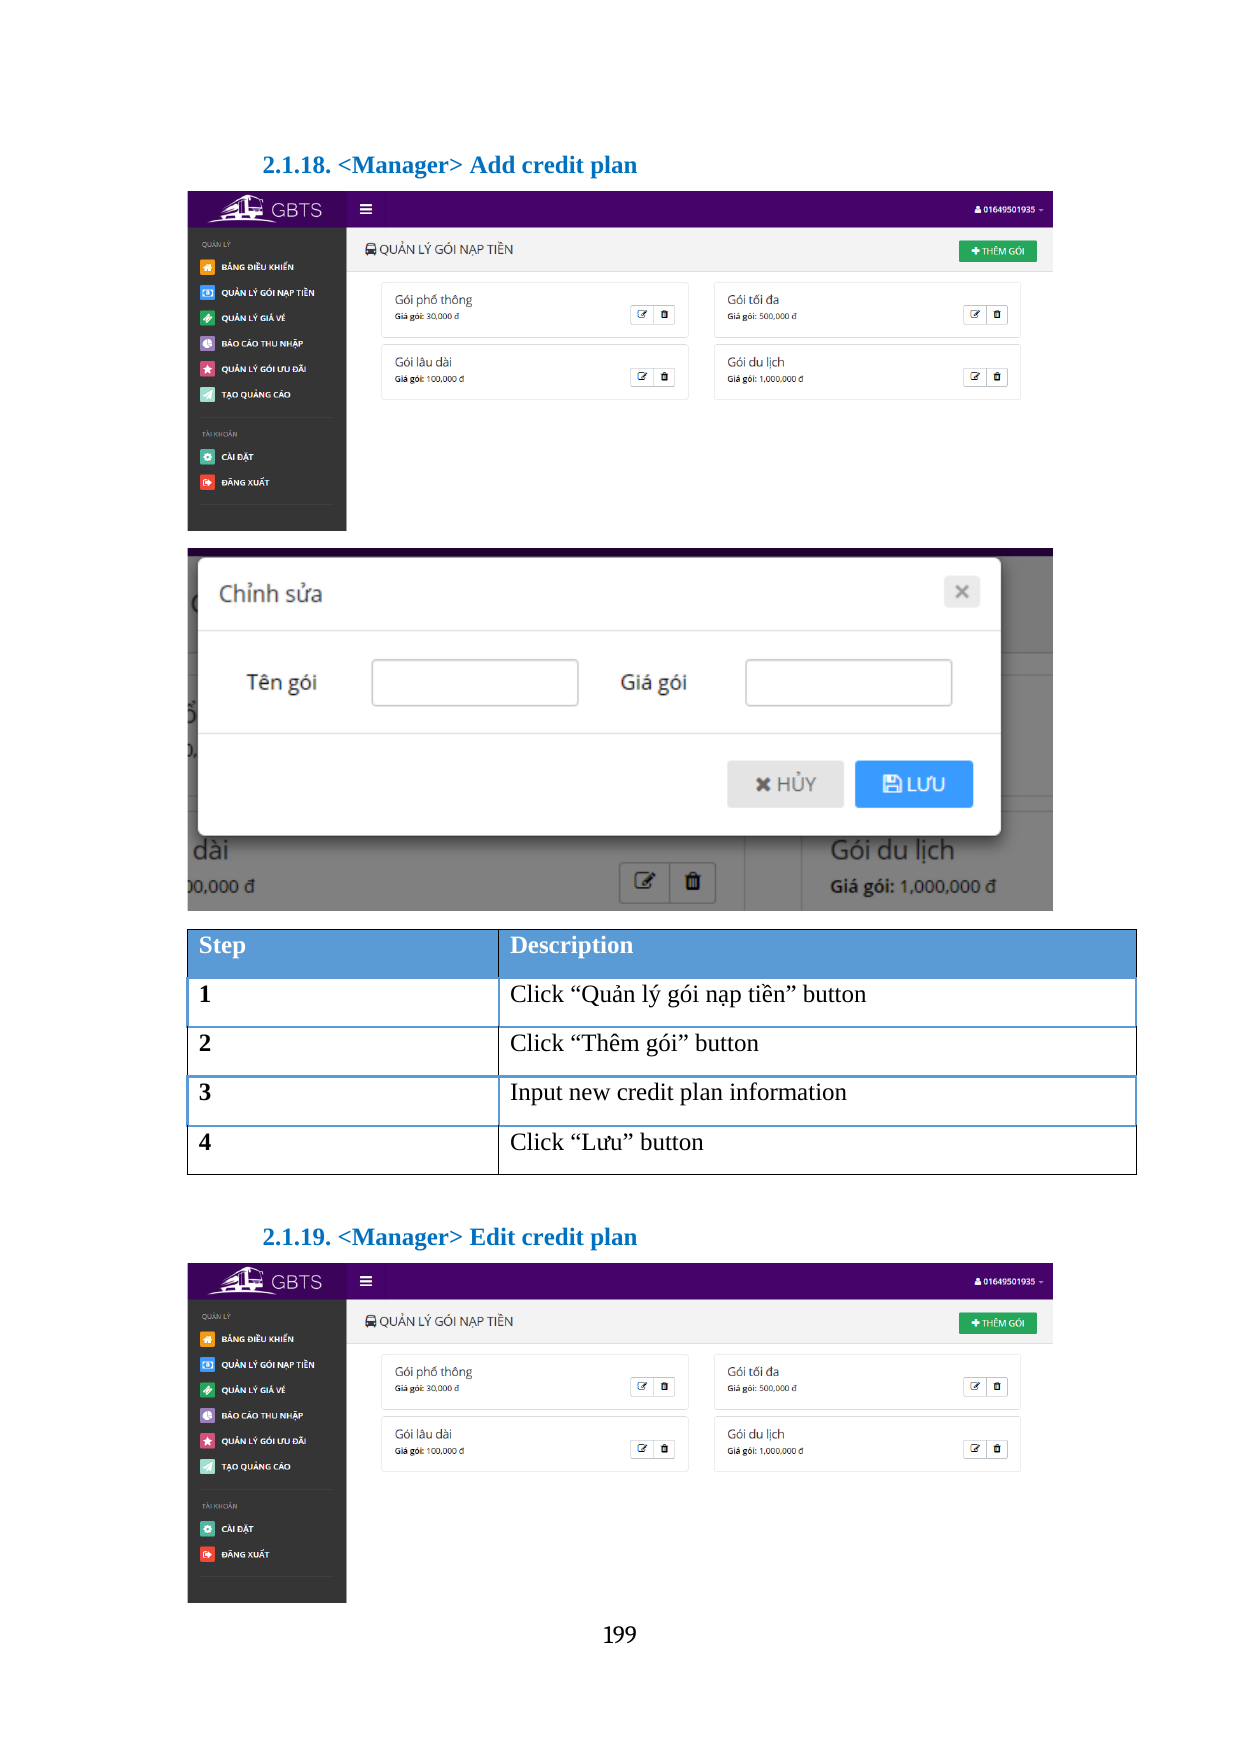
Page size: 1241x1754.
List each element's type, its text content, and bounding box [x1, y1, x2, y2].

text <Manager> Edit credit plan [262, 1222, 1053, 1251]
picture [187, 548, 1053, 911]
picture [187, 191, 1053, 531]
picture [187, 1263, 1053, 1603]
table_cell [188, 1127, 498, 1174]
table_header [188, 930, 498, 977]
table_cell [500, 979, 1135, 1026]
text <Manager> Add credit plan [262, 150, 1053, 179]
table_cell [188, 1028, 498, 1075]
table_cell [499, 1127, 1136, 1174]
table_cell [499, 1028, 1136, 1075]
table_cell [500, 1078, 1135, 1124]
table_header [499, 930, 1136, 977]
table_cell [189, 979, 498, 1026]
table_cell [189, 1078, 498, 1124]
